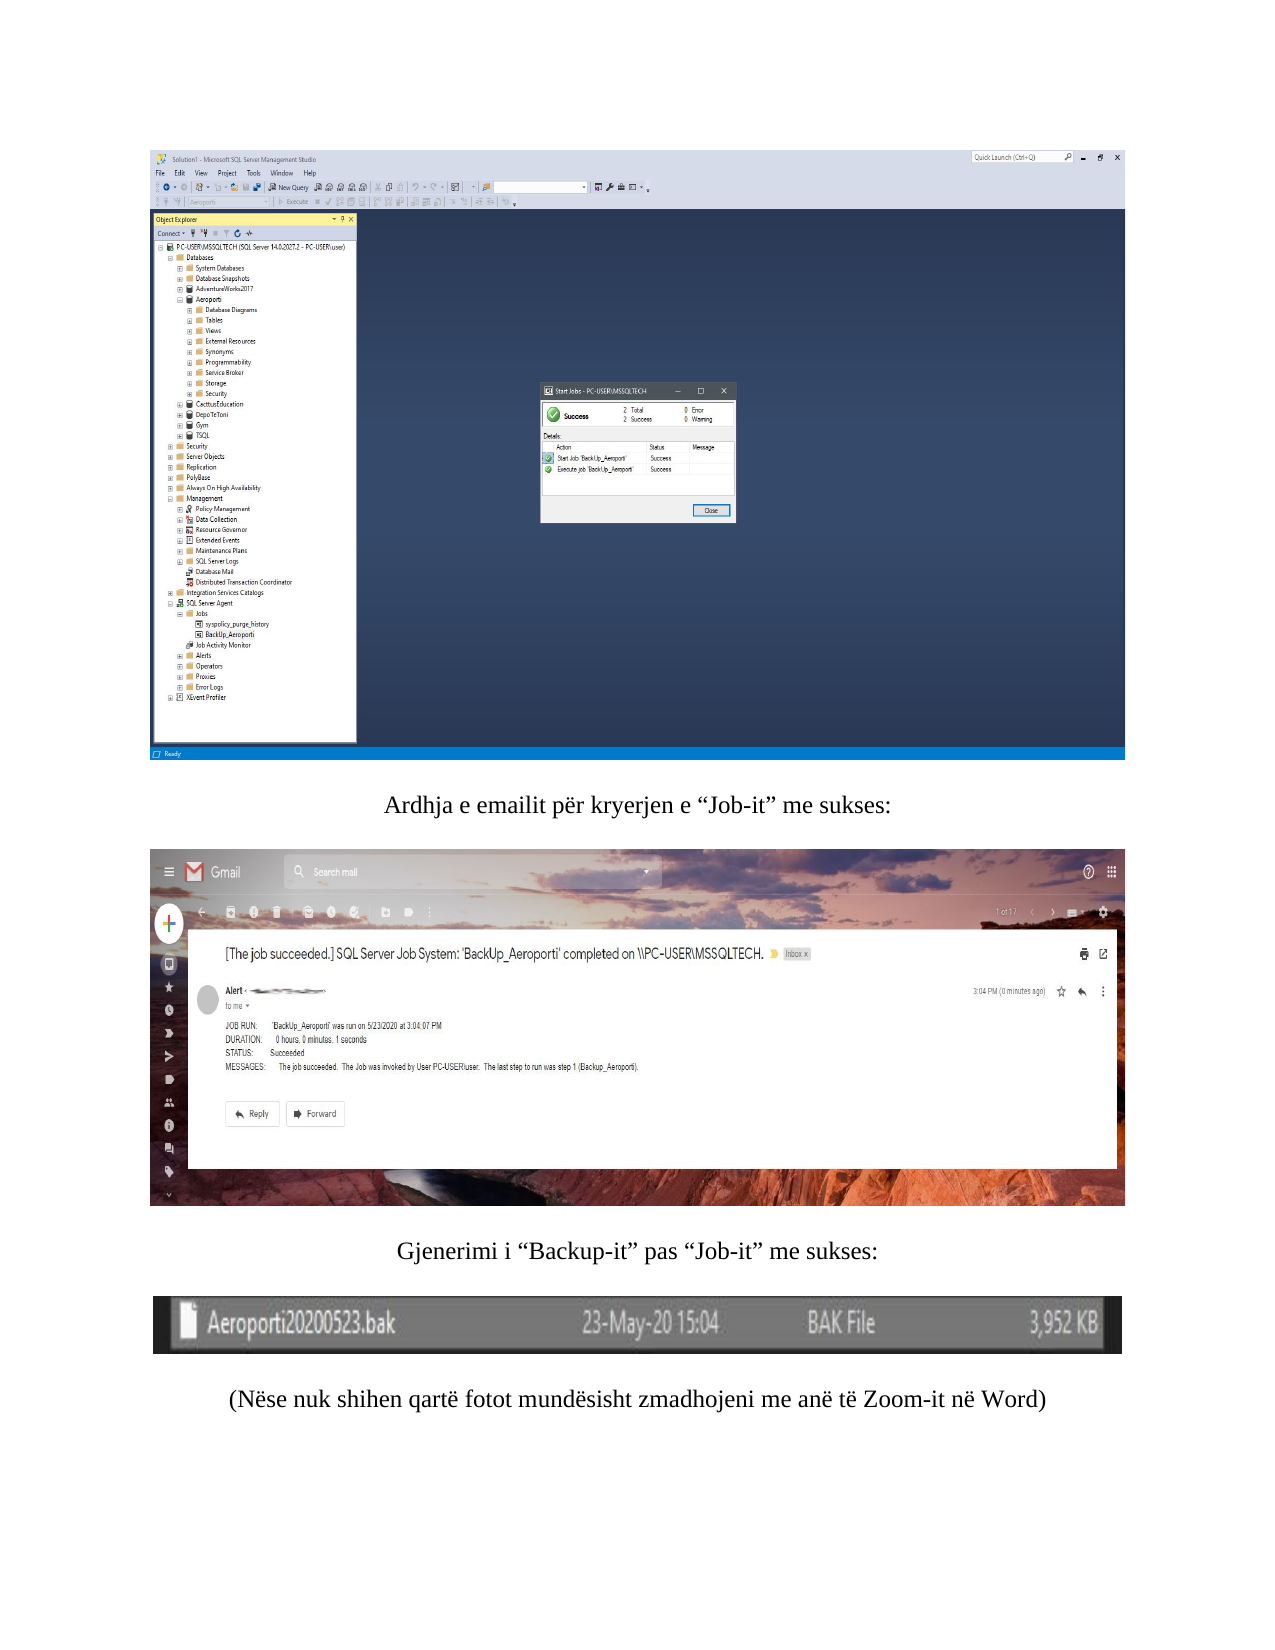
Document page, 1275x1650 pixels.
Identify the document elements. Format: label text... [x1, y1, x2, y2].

picture [150, 849, 1125, 1206]
text Ardhja e emailit për kryerjen e “Job-it” me sukses: [150, 790, 1125, 819]
picture [150, 150, 1125, 760]
text (Nëse nuk shihen qartë fotot mundësisht zmadhojeni me anë të Zoom-it në Word) [150, 1384, 1125, 1413]
picture [153, 1296, 1122, 1354]
text Gjenerimi i “Backup-it” pas “Job-it” me sukses: [150, 1236, 1125, 1265]
